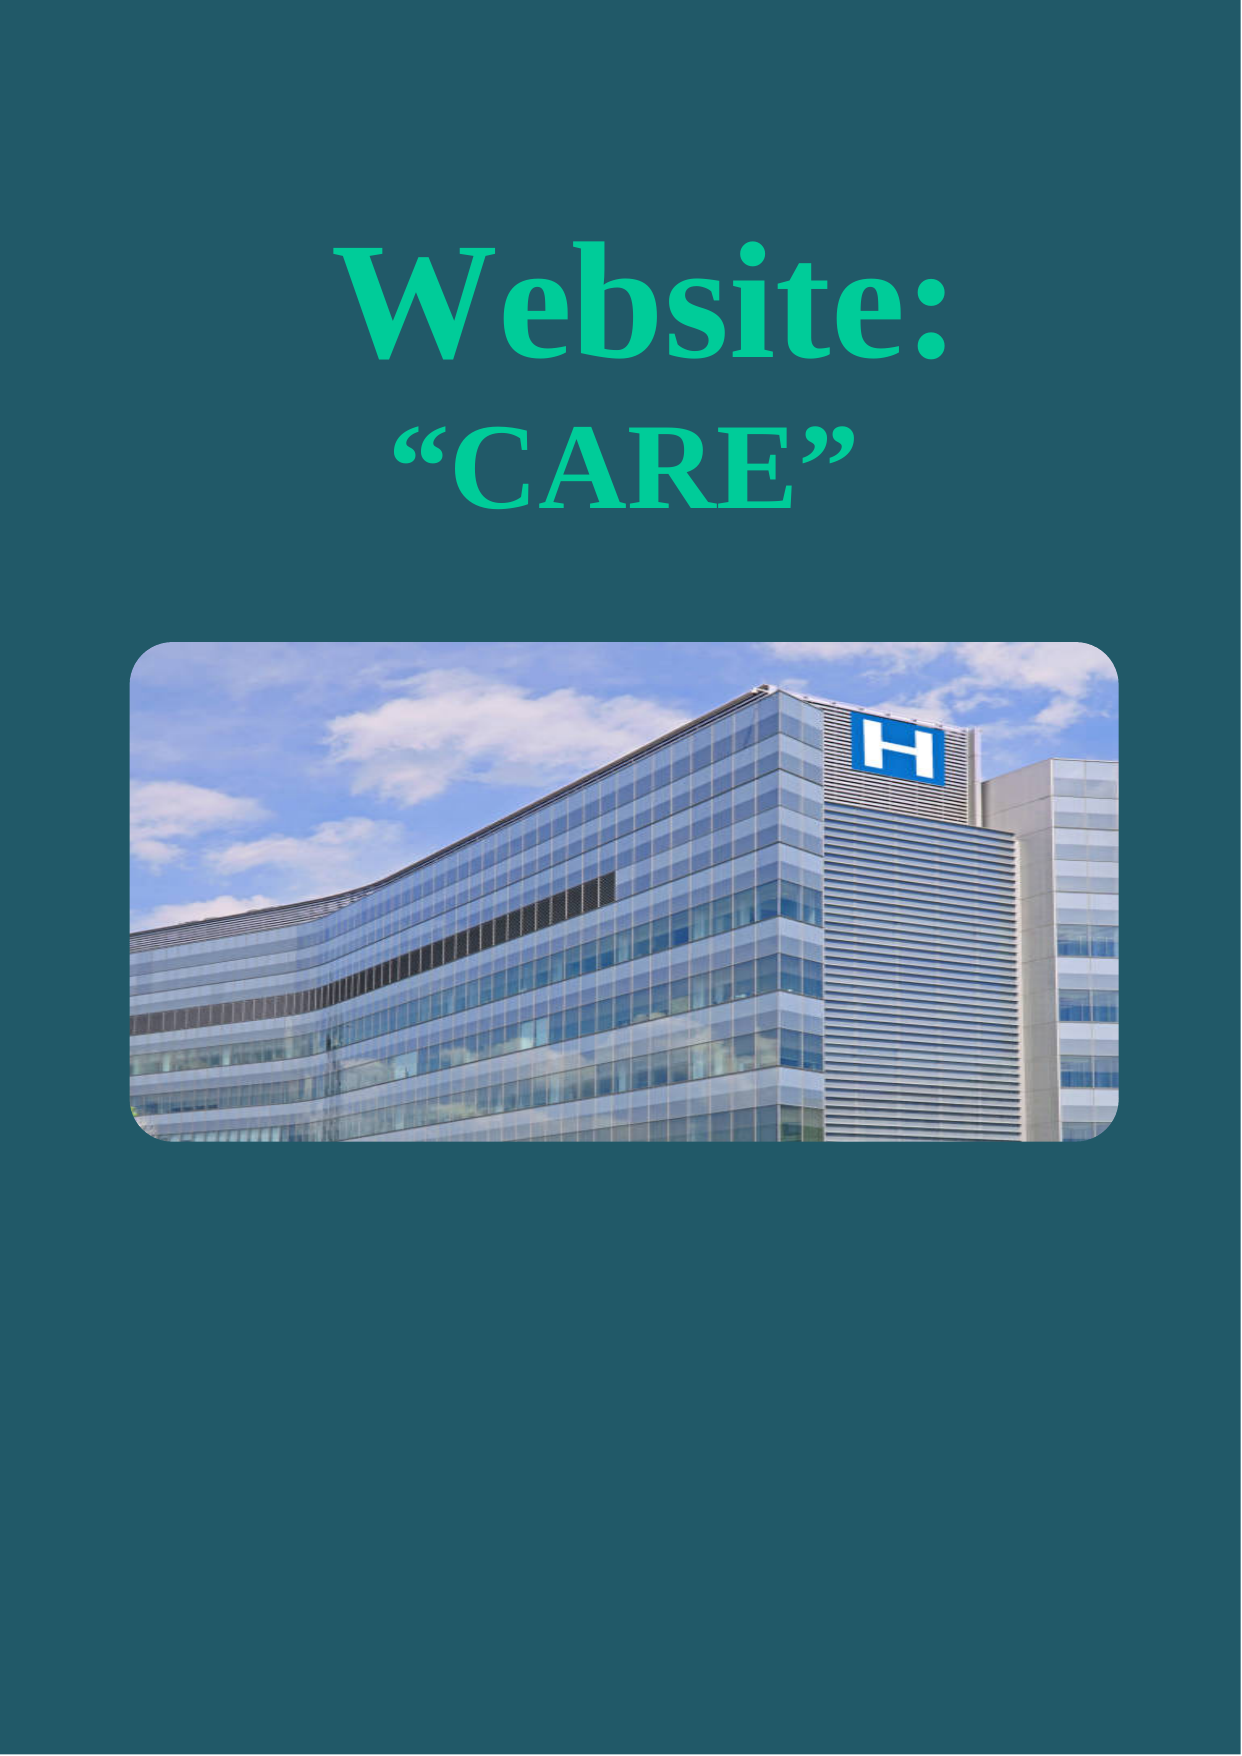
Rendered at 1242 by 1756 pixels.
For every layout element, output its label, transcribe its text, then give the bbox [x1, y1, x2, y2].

picture [129, 642, 1119, 1142]
title Website: [95, 202, 1152, 394]
title “CARE” [95, 394, 1152, 535]
